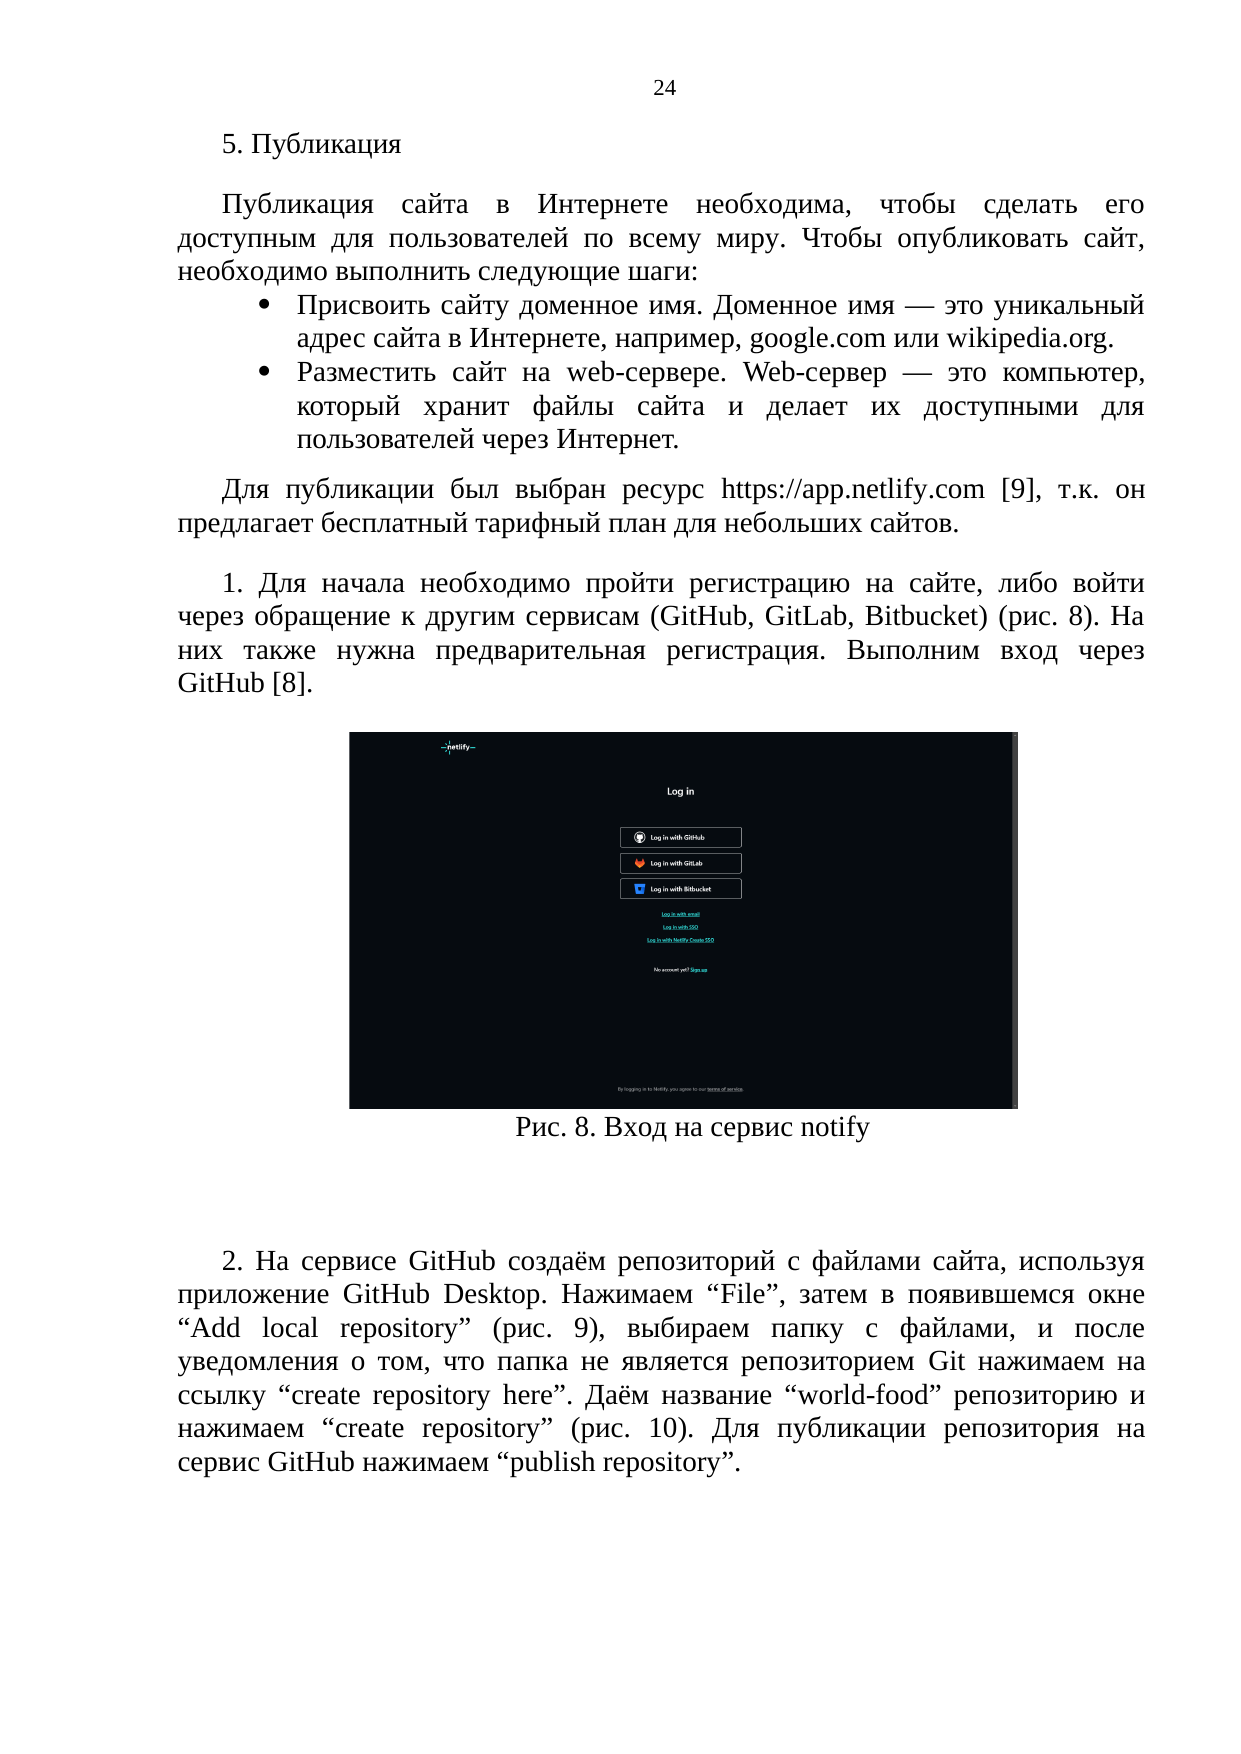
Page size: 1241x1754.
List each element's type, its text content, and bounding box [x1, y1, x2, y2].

picture [349, 732, 1018, 1109]
text 2. На сервисе GitHub создаём репозиторий с файлами сайта, используя приложение GitHub Desktop. Нажимаем “File”, затем в появившемся окне “Add local repository” (рис. 9), выбираем папку с файлами, и после уведомления о том, что папка не является репозиторием Git нажимаем на ссылку “create repository here”. Даём название “world-food” репозиторию и нажимаем “create repository” (рис. 10). Для публикации репозитория на сервис GitHub нажимаем “publish repository”. [177, 1243, 1146, 1478]
text Для публикации был выбран ресурс https://app.netlify.com [9], т.к. он предлагает бесплатный тарифный план для небольших сайтов. [177, 472, 1146, 539]
text Публикация сайта в Интернете необходима, чтобы сделать его доступным для пользователей по всему миру. Чтобы опубликовать сайт, необходимо выполнить следующие шаги: [177, 186, 1146, 287]
list Разместить сайт на web-сервере. Web-сервер — это компьютер, который хранит файлы сайта и делает их доступными для пользователей через Интернет. [259, 354, 1146, 455]
list Присвоить сайту доменное имя. Доменное имя — это уникальный адрес сайта в Интернете, например, google.com или wikipedia.org. [259, 287, 1146, 354]
text Рис. 8. Вход на сервис notify [195, 1109, 1146, 1142]
text 1. Для начала необходимо пройти регистрацию на сайте, либо войти через обращение к другим сервисам (GitHub, GitLab, Bitbucket) (рис. 8). На них также нужна предварительная регистрация. Выполним вход через GitHub [8]. [177, 565, 1146, 699]
subtitle 5. Публикация [177, 126, 1146, 160]
